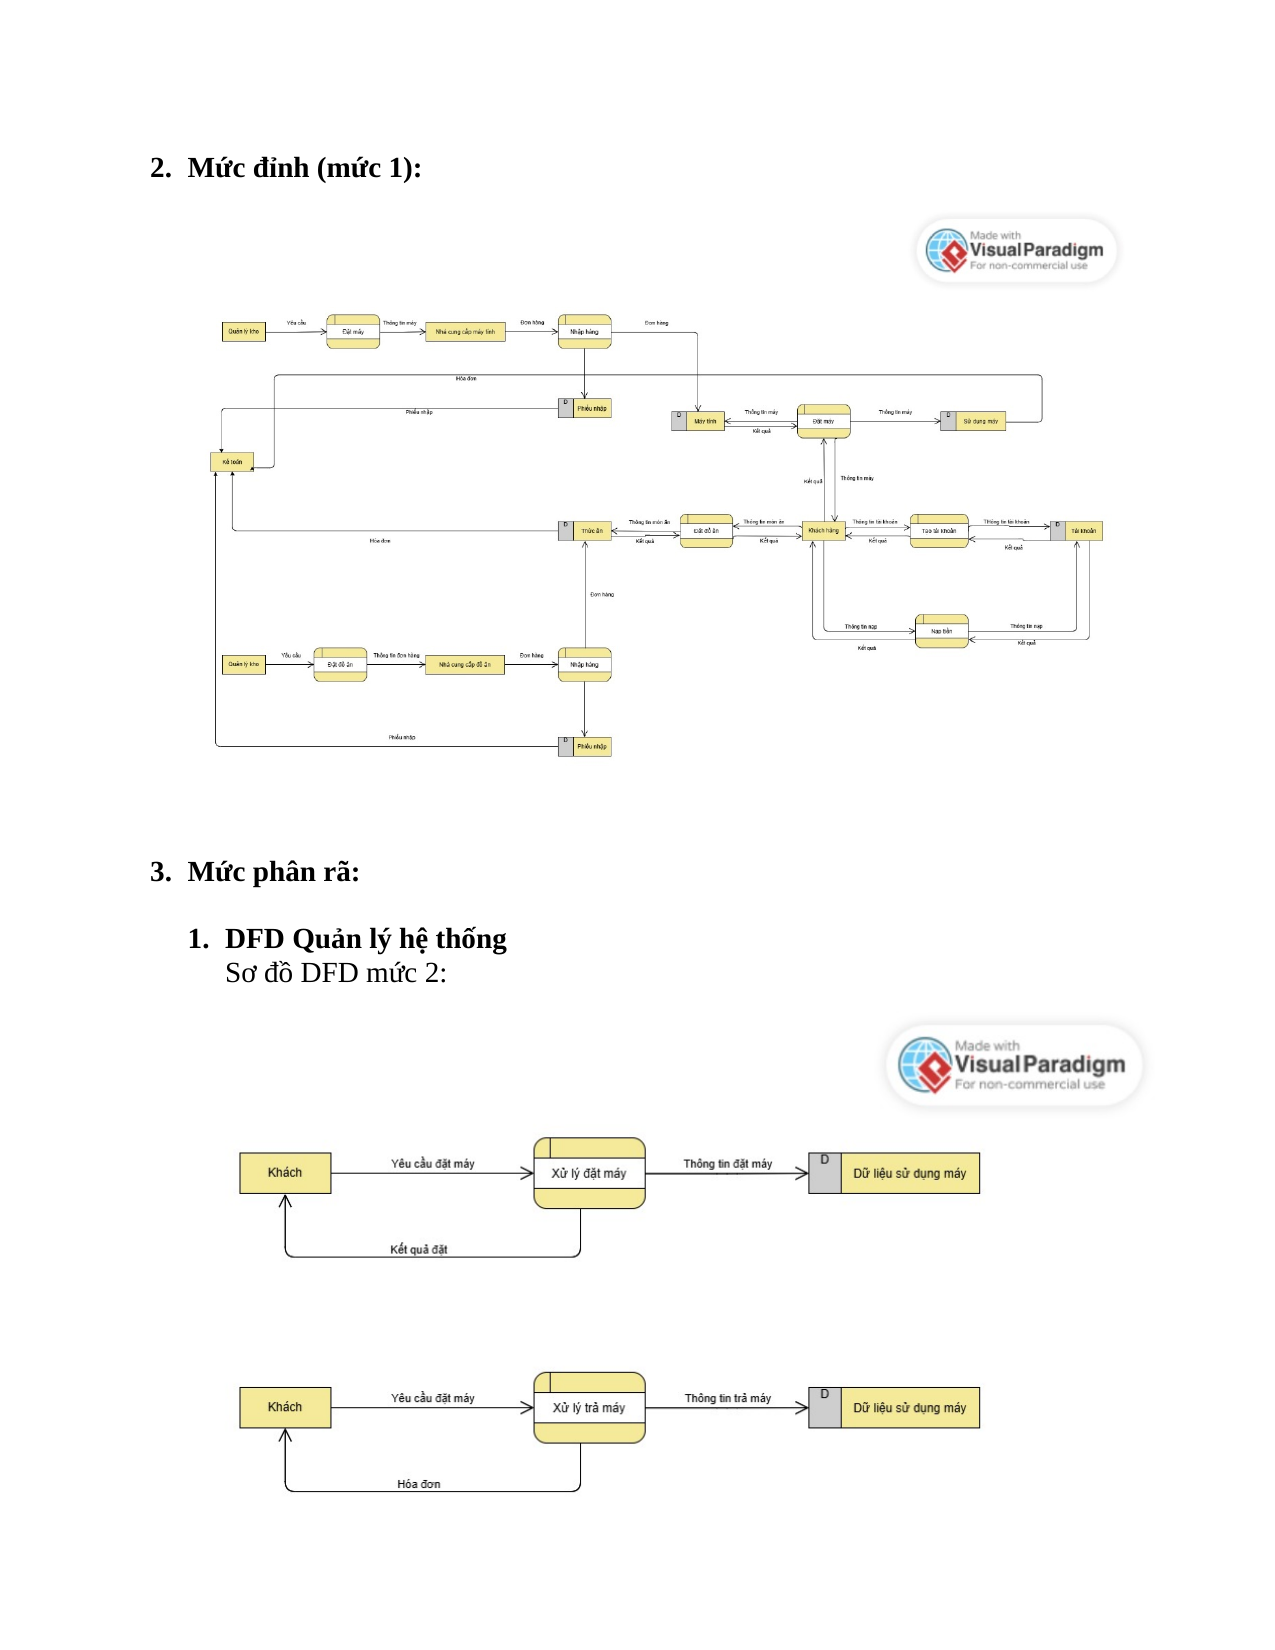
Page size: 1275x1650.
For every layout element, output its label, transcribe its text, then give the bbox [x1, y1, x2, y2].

picture [120, 1011, 1155, 1601]
list DFD Quản lý hệ thống [187, 921, 1125, 955]
list Mức đỉnh (mức 1): [150, 150, 1125, 183]
list Mức phân rã: [150, 854, 1125, 888]
picture [150, 208, 1125, 802]
list Sơ đồ DFD mức 2: [225, 955, 1125, 988]
